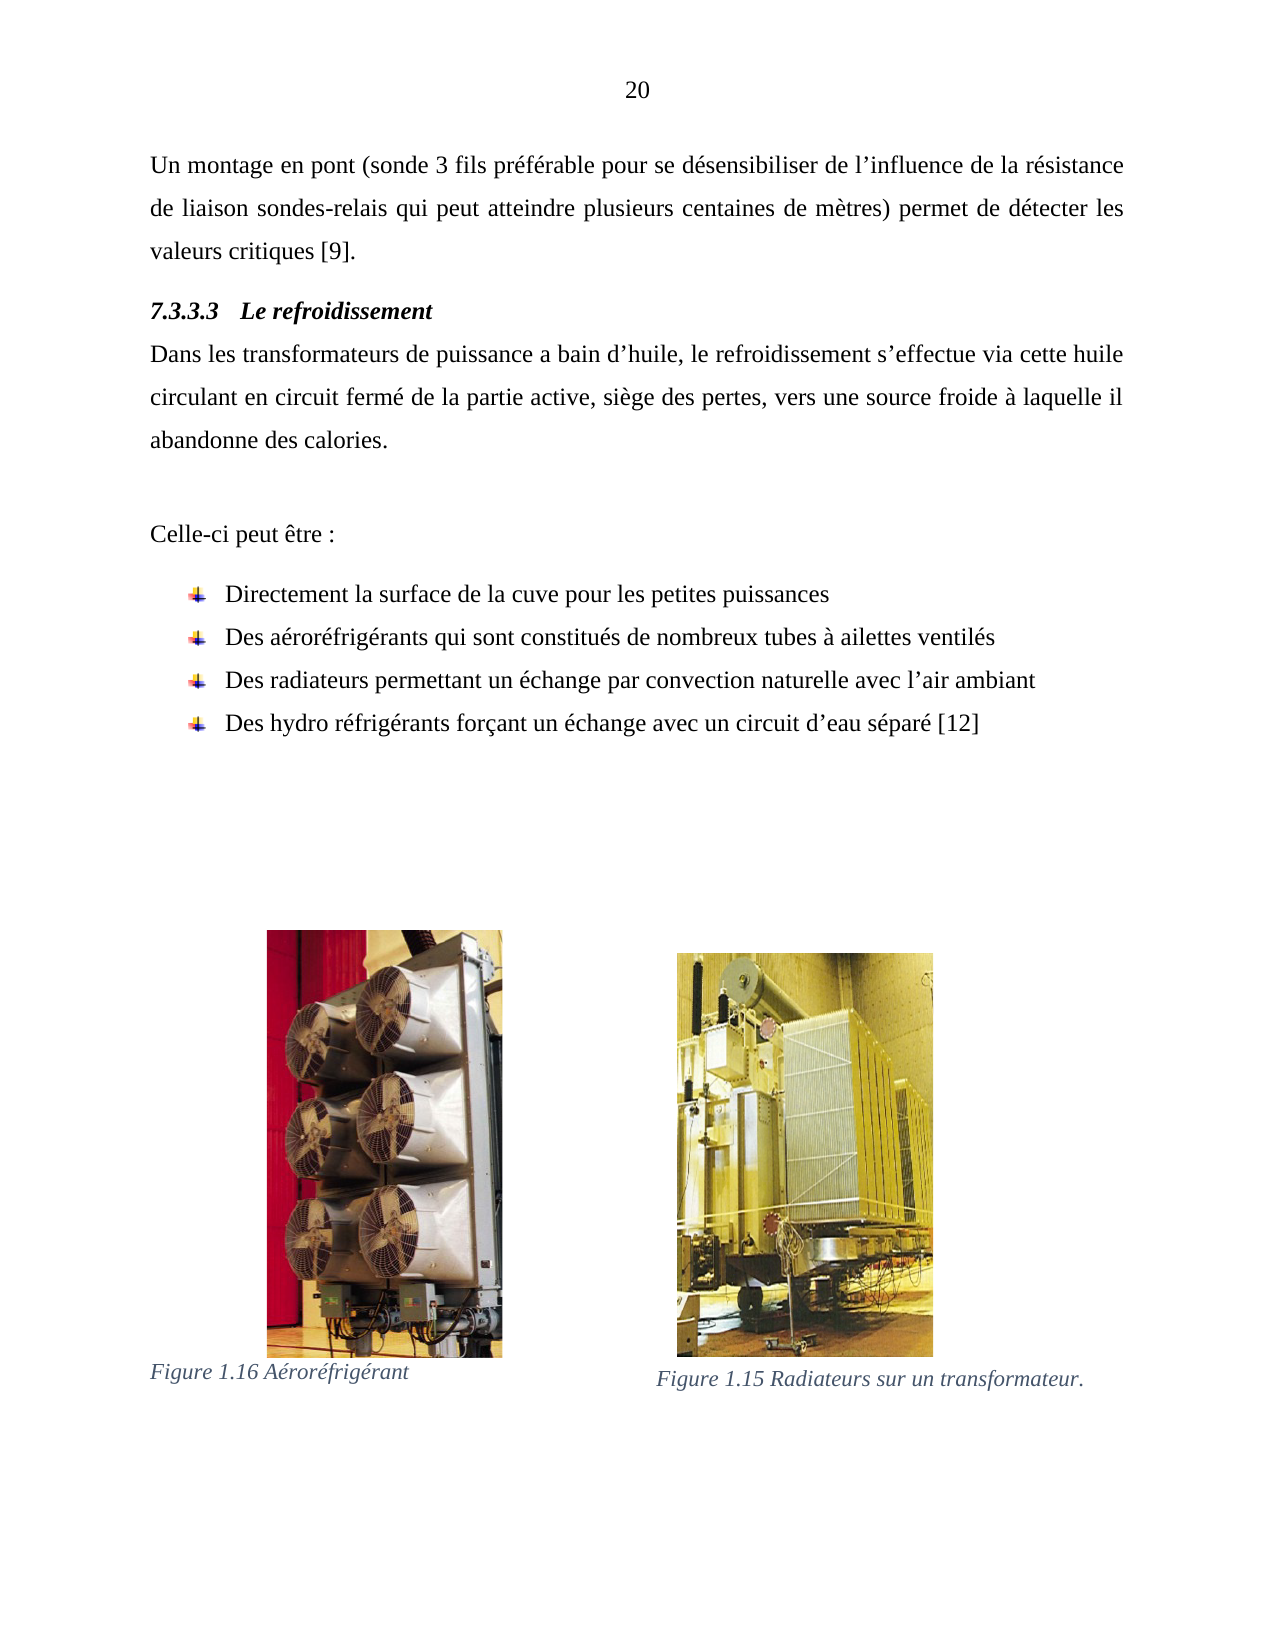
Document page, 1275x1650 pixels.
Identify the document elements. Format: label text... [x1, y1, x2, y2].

picture [188, 629, 206, 646]
picture [188, 585, 206, 603]
text Dans les transformateurs de puissance a bain d’huile, le refroidissement s’effectue via cette huile circulant en circuit fermé de la partie active, siège des pertes, vers une source froide à laquelle il abandonne des calories. [150, 339, 1125, 454]
picture [188, 715, 206, 732]
list Des radiateurs permettant un échange par convection naturelle avec l’air ambiant [187, 665, 1125, 694]
picture [188, 672, 206, 689]
list Des hydro réfrigérants forçant un échange avec un circuit d’eau séparé [12] [187, 708, 1125, 737]
text Celle-ci peut être : [150, 519, 1125, 548]
list Des aéroréfrigérants qui sont constitués de nombreux tubes à ailettes ventilés [187, 622, 1125, 651]
text Un montage en pont (sonde 3 fils préférable pour se désensibiliser de l’influence de la résistance de liaison sondes-relais qui peut atteindre plusieurs centaines de mètres) permet de détecter les valeurs critiques [9]. [150, 150, 1125, 265]
text Figure 1.16 Aéroréfrigérant [150, 1358, 1125, 1384]
list Directement la surface de la cuve pour les petites puissances [187, 579, 1125, 608]
subtitle Le refroidissement [150, 296, 1125, 325]
